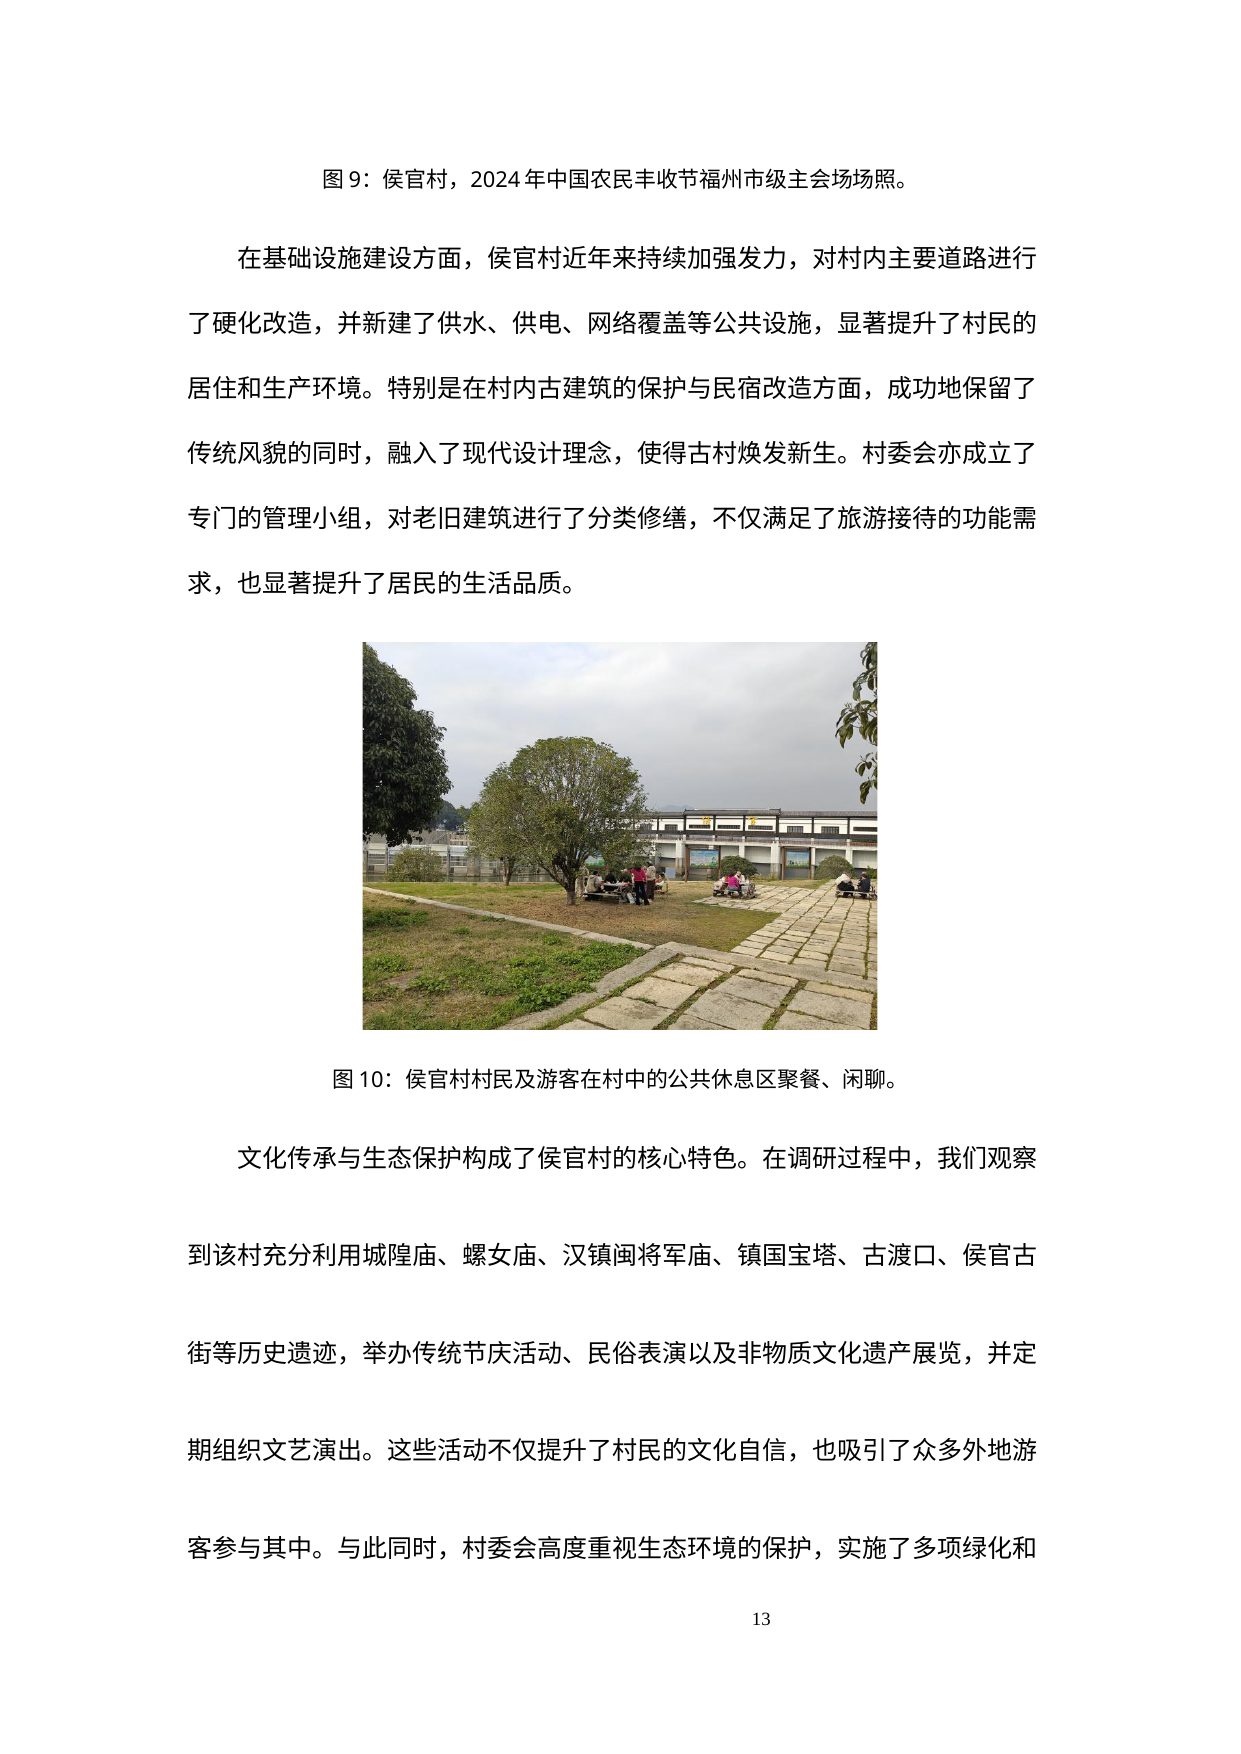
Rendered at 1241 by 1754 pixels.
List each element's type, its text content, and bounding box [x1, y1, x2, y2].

picture [362, 642, 878, 1030]
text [187, 1124, 1053, 1579]
text 在基础设施建设方面，侯官村近年来持续加强发力，对村内主要道路进行了硬化改造，并新建了供水、供电、网络覆盖等公共设施，显著提升了村民的居住和生产环境。特别是在村内古建筑的保护与民宿改造方面，成功地保留了传统风貌的同时，融入了现代设计理念，使得古村焕发新生。村委会亦成立了专门的管理小组，对老旧建筑进行了分类修缮，不仅满足了旅游接待的功能需求，也显著提升了居民的生活品质。 [187, 224, 1053, 614]
text 图9：侯官村，2024年中国农民丰收节福州市级主会场场照。 [187, 162, 1053, 194]
text 图10：侯官村村民及游客在村中的公共休息区聚餐、闲聊。 [187, 1062, 1053, 1094]
